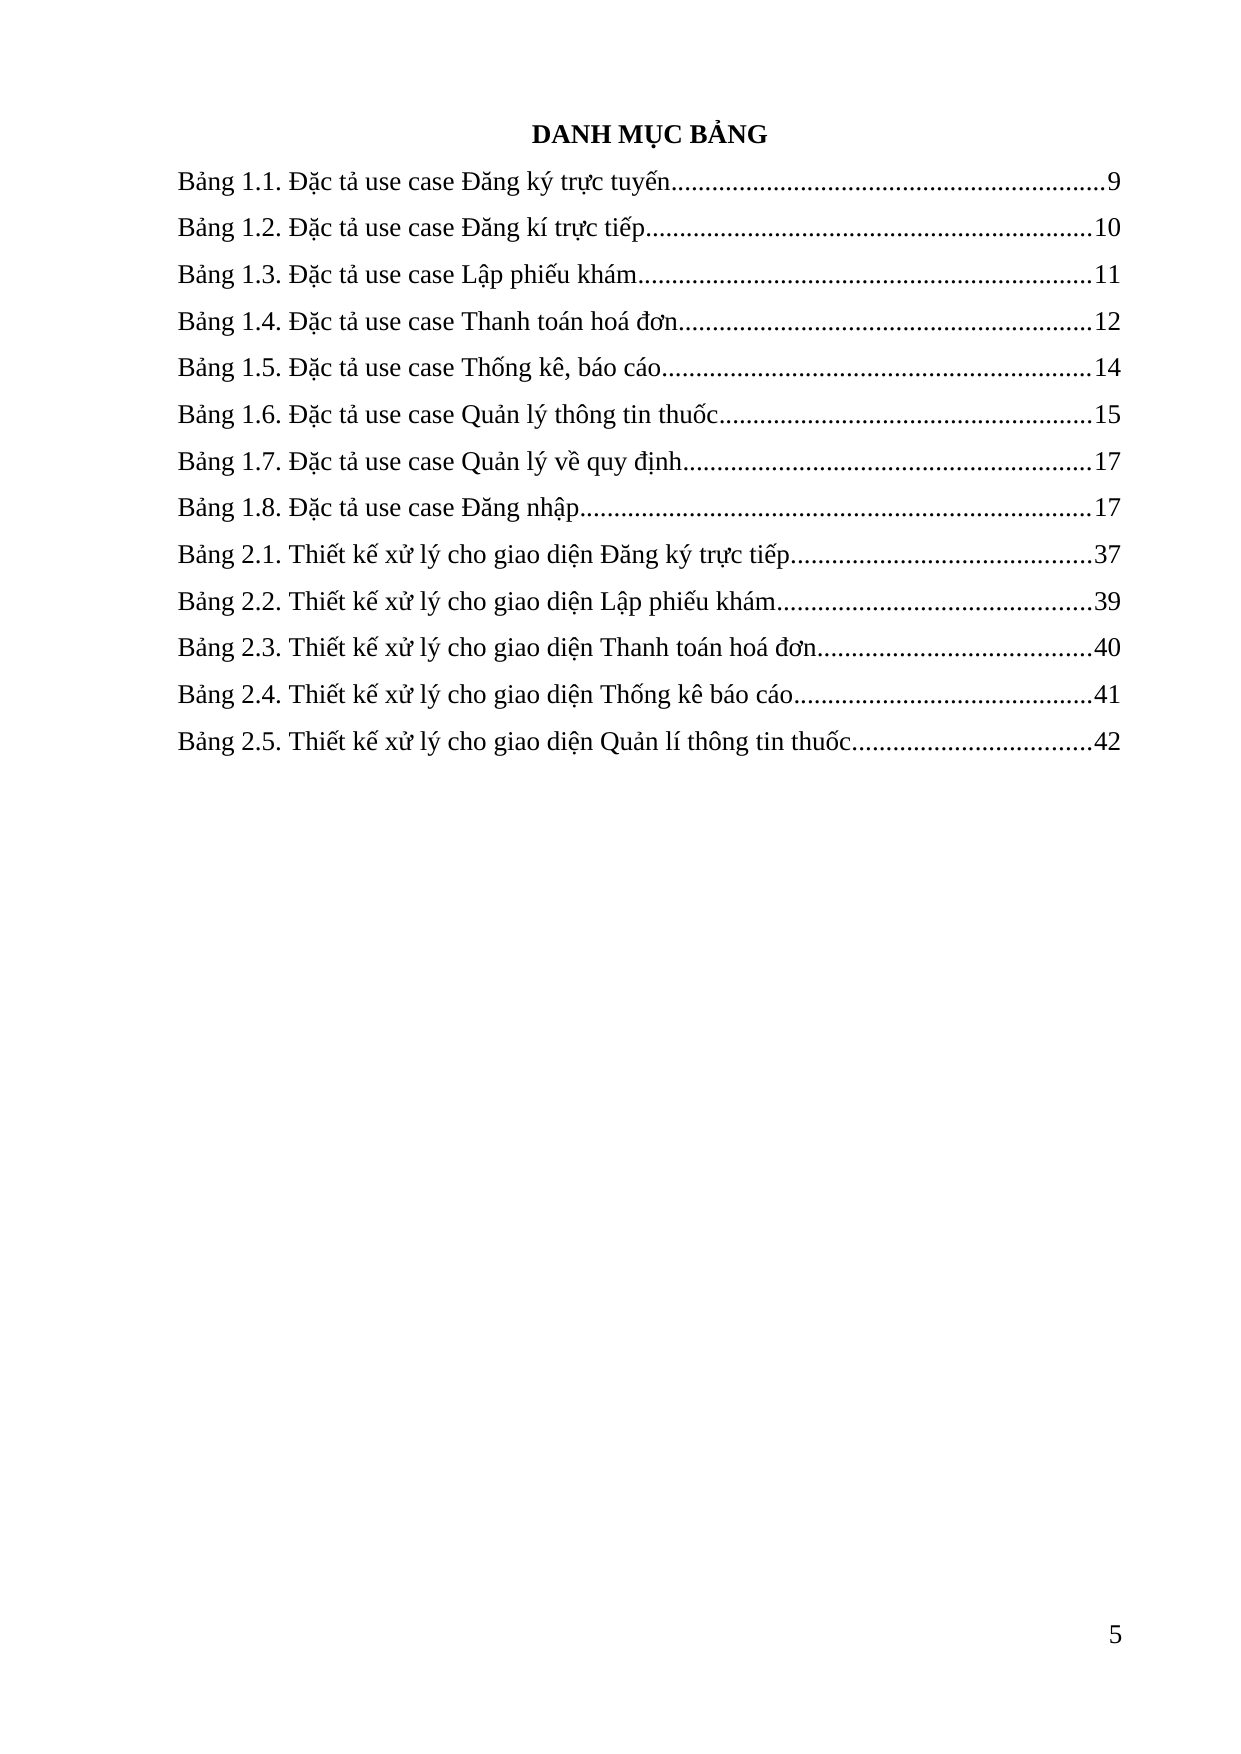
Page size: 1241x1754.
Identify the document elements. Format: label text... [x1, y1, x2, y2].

text Bảng 2.5. Thiết kế xử lý cho giao diện Quản lí thông tin thuốc 42 [177, 725, 1122, 756]
text Bảng 1.7. Đặc tả use case Quản lý về quy định 17 [177, 445, 1122, 476]
text Bảng 2.4. Thiết kế xử lý cho giao diện Thống kê báo cáo 41 [177, 678, 1122, 709]
text Bảng 1.8. Đặc tả use case Đăng nhập 17 [177, 491, 1122, 523]
text Bảng 1.6. Đặc tả use case Quản lý thông tin thuốc 15 [177, 398, 1122, 429]
text Bảng 2.2. Thiết kế xử lý cho giao diện Lập phiếu khám 39 [177, 585, 1122, 616]
text Bảng 1.5. Đặc tả use case Thống kê, báo cáo 14 [177, 351, 1122, 383]
text Bảng 1.1. Đặc tả use case Đăng ký trực tuyến 9 [177, 165, 1122, 196]
text Bảng 2.3. Thiết kế xử lý cho giao diện Thanh toán hoá đơn 40 [177, 631, 1122, 663]
text Bảng 1.3. Đặc tả use case Lập phiếu khám 11 [177, 258, 1122, 289]
text Bảng 2.1. Thiết kế xử lý cho giao diện Đăng ký trực tiếp 37 [177, 538, 1122, 569]
text Bảng 1.4. Đặc tả use case Thanh toán hoá đơn 12 [177, 305, 1122, 336]
text DANH MỤC BẢNG [177, 118, 1122, 149]
text Bảng 1.2. Đặc tả use case Đăng kí trực tiếp 10 [177, 211, 1122, 243]
